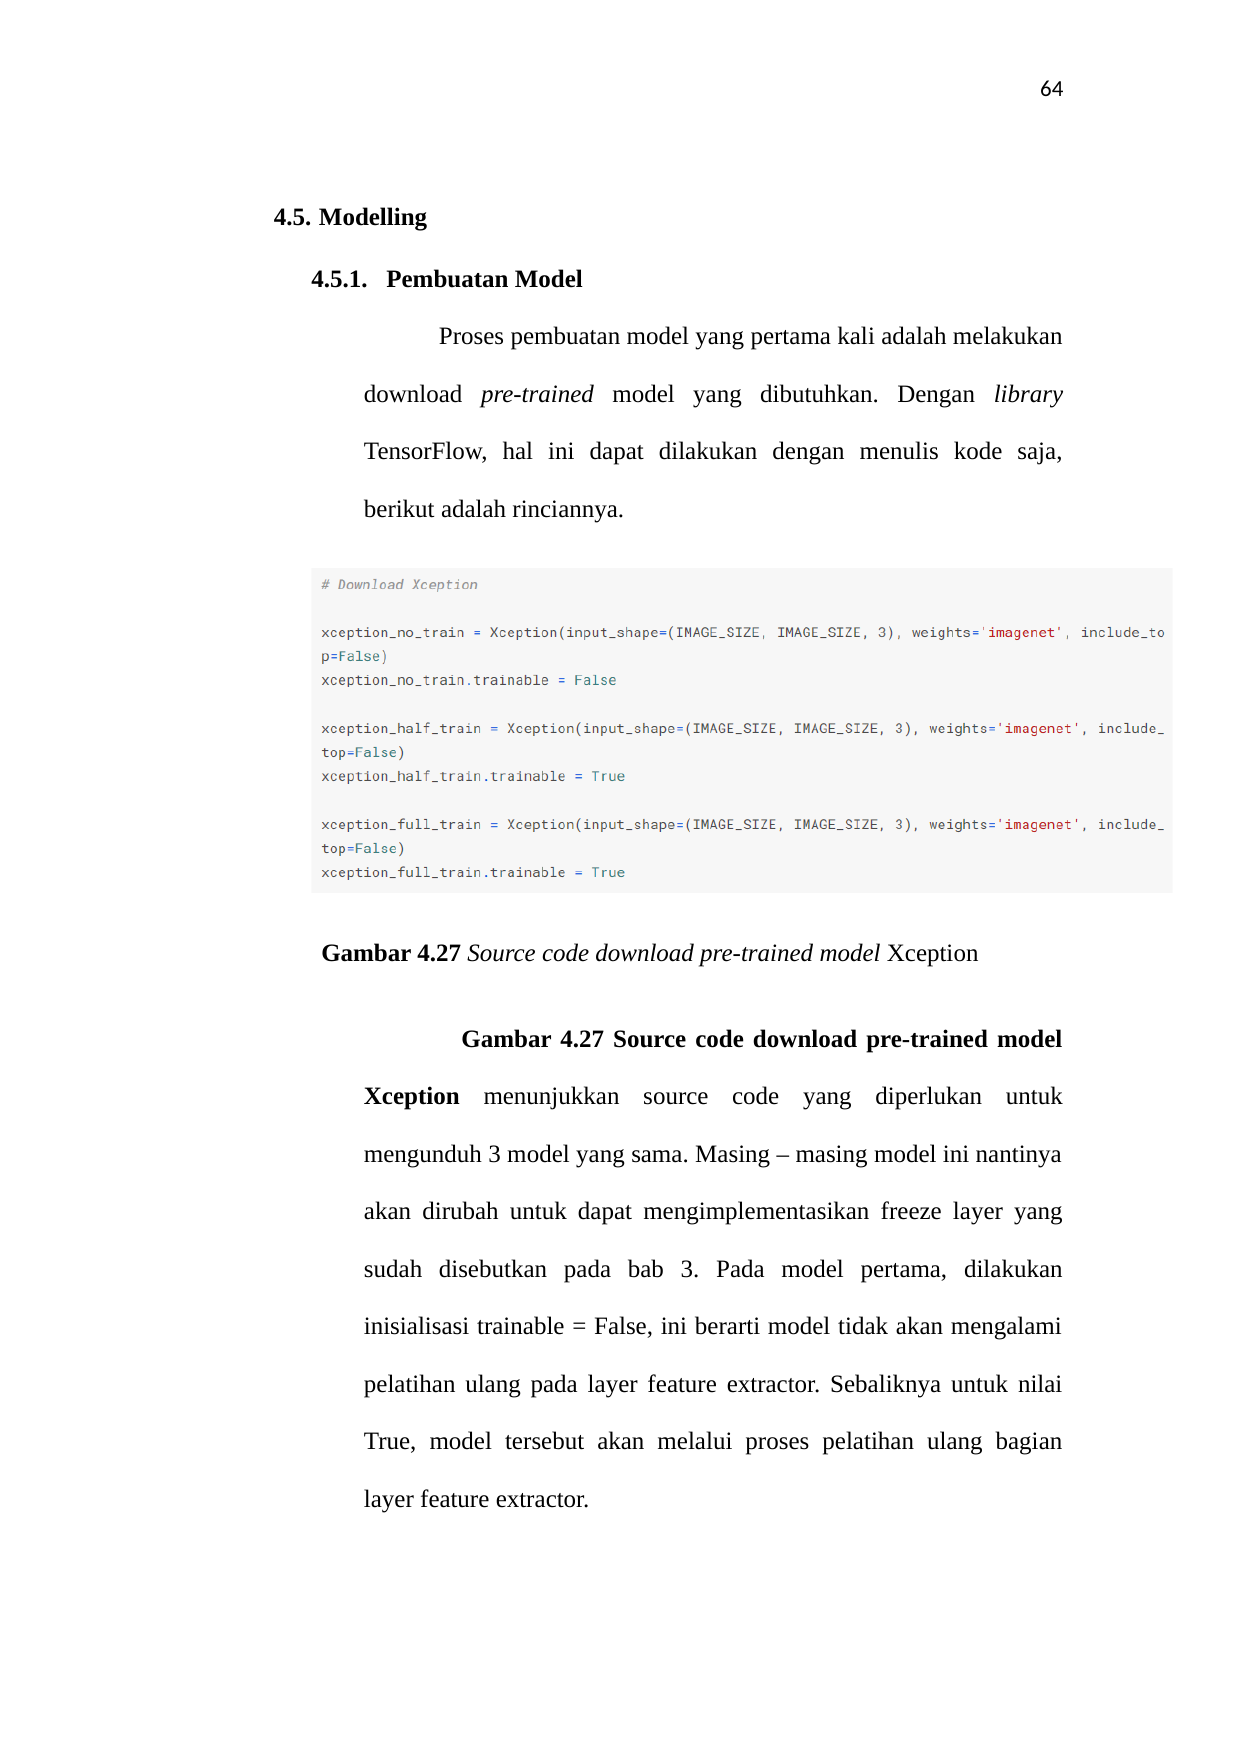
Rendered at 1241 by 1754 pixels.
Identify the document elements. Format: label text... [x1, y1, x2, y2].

subtitle Modelling [274, 202, 1063, 231]
subtitle Pembuatan Model [311, 264, 1063, 293]
picture [311, 568, 1173, 893]
text Proses pembuatan model yang pertama kali adalah melakukan download pre-trained model yang dibutuhkan. Dengan library TensorFlow, hal ini dapat dilakukan dengan menulis kode saja, berikut adalah rinciannya. [364, 321, 1063, 523]
